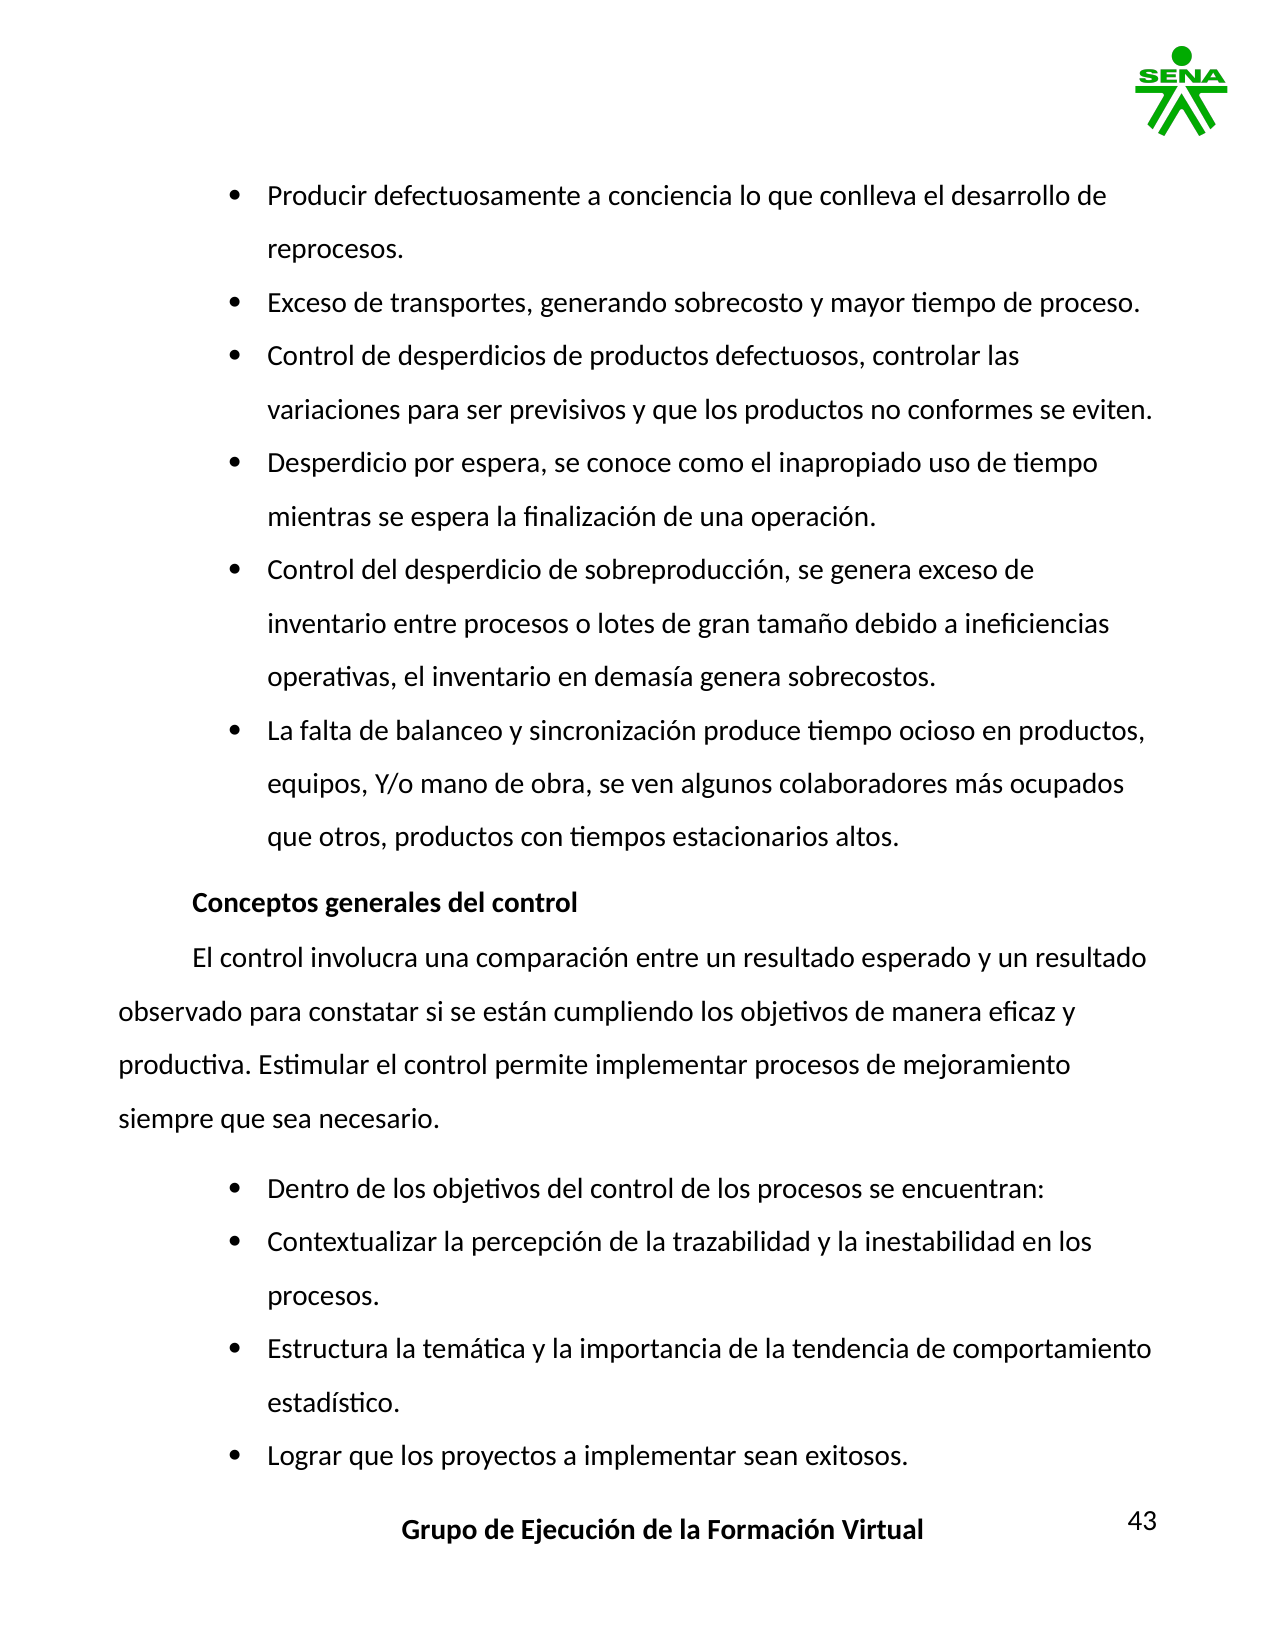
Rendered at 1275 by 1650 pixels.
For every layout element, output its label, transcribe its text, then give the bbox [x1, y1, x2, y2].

list Control del desperdicio de sobreproducción, se genera exceso de inventario entre procesos o lotes de gran tamaño debido a ineficiencias operativas, el inventario en demasía genera sobrecostos. [229, 551, 1157, 694]
list La falta de balanceo y sincronización produce tiempo ocioso en productos, equipos, Y/o mano de obra, se ven algunos colaboradores más ocupados que otros, productos con tiempos estacionarios altos. [229, 712, 1157, 854]
list Desperdicio por espera, se conoce como el inapropiado uso de tiempo mientras se espera la finalización de una operación. [229, 444, 1157, 533]
list Lograr que los proyectos a implementar sean exitosos. [229, 1437, 1157, 1473]
list Contextualizar la percepción de la trazabilidad y la inestabilidad en los procesos. [229, 1223, 1157, 1312]
picture [1135, 46, 1228, 136]
list Producir defectuosamente a conciencia lo que conlleva el desarrollo de reprocesos. [229, 177, 1157, 266]
text El control involucra una comparación entre un resultado esperado y un resultado observado para constatar si se están cumpliendo los objetivos de manera eficaz y productiva. Estimular el control permite implementar procesos de mejoramiento siempre que sea necesario. [118, 939, 1157, 1135]
list Dentro de los objetivos del control de los procesos se encuentran: [229, 1170, 1157, 1206]
list Control de desperdicios de productos defectuosos, controlar las variaciones para ser previsivos y que los productos no conformes se eviten. [229, 337, 1157, 427]
list Exceso de transportes, generando sobrecosto y mayor tiempo de proceso. [229, 284, 1157, 320]
list Estructura la temática y la importancia de la tendencia de comportamiento estadístico. [229, 1330, 1157, 1419]
text Conceptos generales del control [118, 884, 1157, 920]
